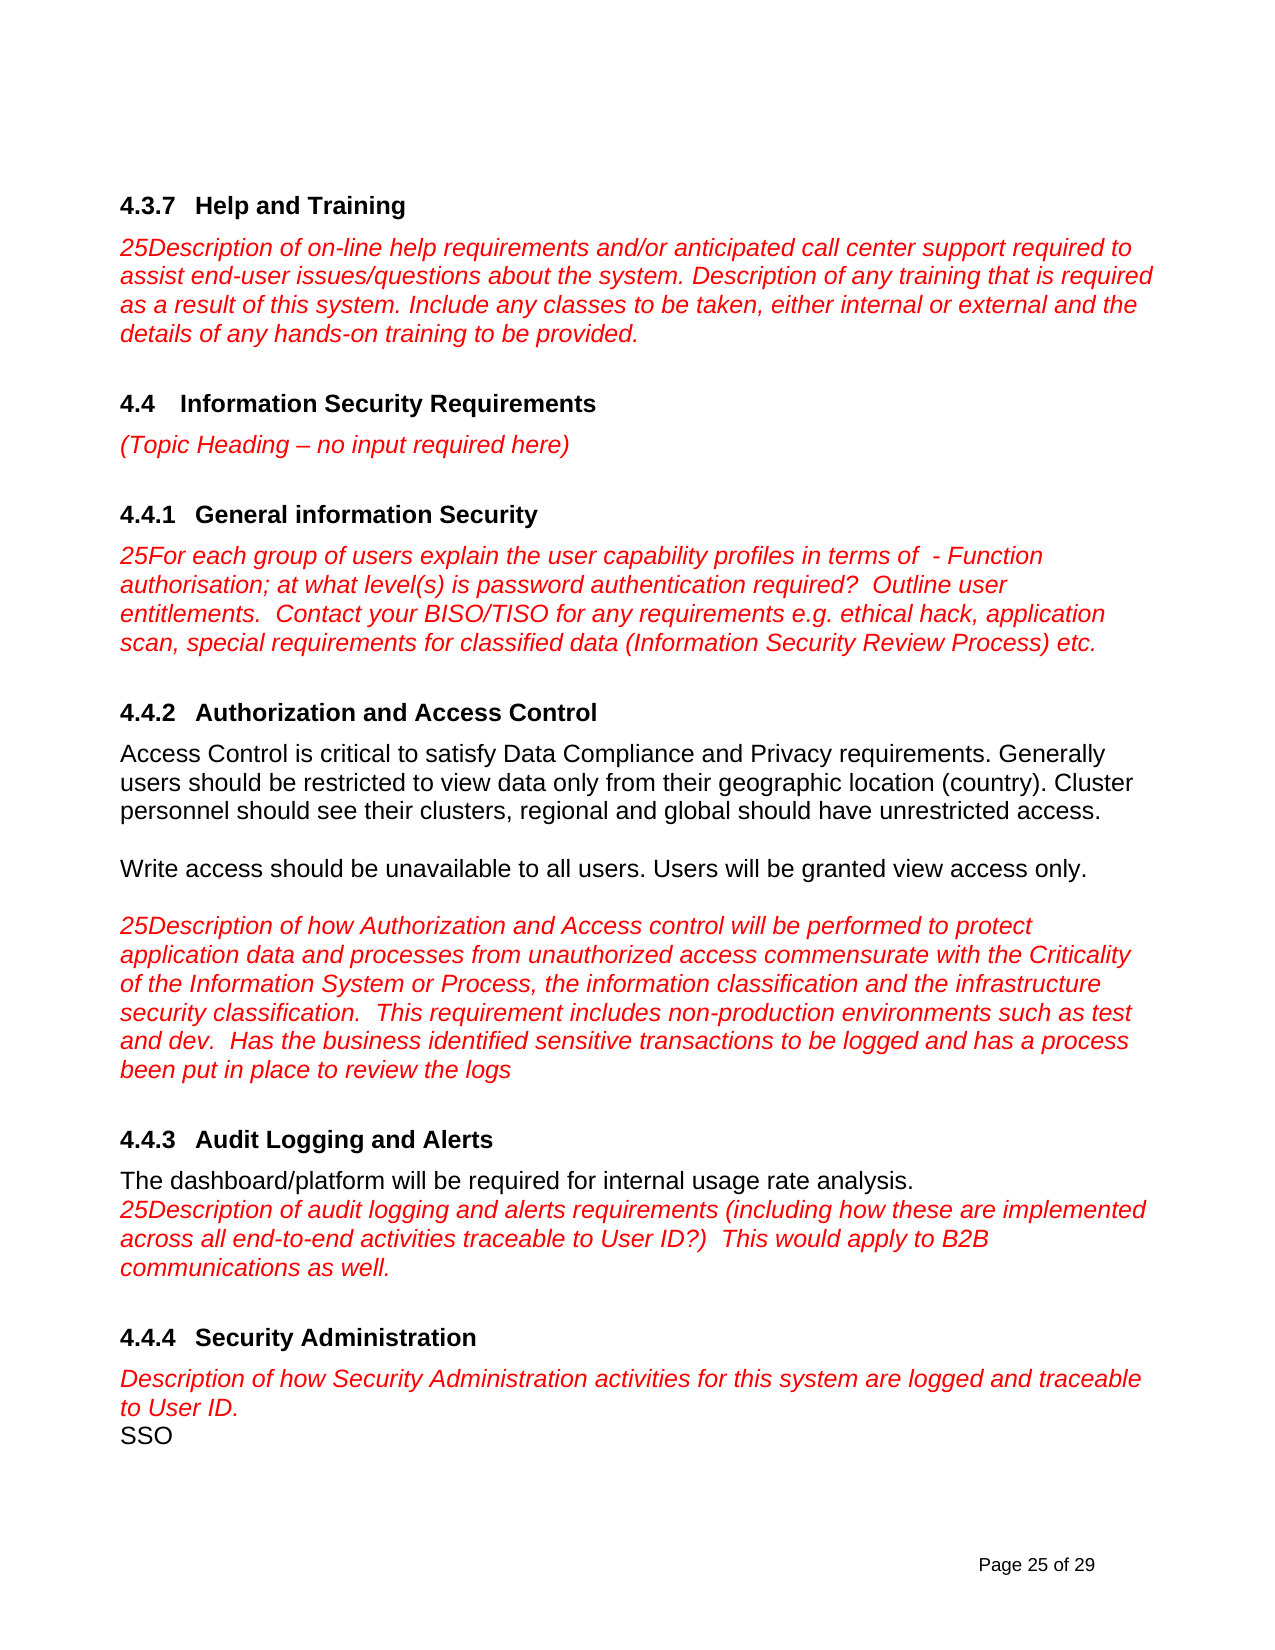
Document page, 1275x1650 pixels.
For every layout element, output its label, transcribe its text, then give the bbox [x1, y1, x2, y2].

subtitle Security Administration [120, 1322, 1155, 1351]
subtitle Help and Training [120, 191, 1155, 220]
text (Topic Heading – no input required here) [120, 430, 1155, 459]
subtitle Audit Logging and Alerts [120, 1125, 1155, 1154]
text Access Control is critical to satisfy Data Compliance and Privacy requirements. Generally users should be restricted to view data only from their geographic location (country). Cluster personnel should see their clusters, regional and global should have unrestricted access. [120, 739, 1155, 825]
text Description of how Security Administration activities for this system are logged and traceable to User ID. [120, 1364, 1155, 1421]
text Page: 22 Description of how Authorization and Access control will be performed to protect application data and processes from unauthorized access commensurate with the Criticality of the Information System or Process, the information classification and the infrastructure security classification. This requirement includes non-production environments such as test and dev. Has the business identified sensitive transactions to be logged and has a process been put in place to review the logs [120, 911, 1155, 1084]
subtitle Authorization and Access Control [120, 697, 1155, 726]
text Write access should be unavailable to all users. Users will be granted view access only. [120, 854, 1155, 882]
text Page: 22 Description of audit logging and alerts requirements (including how these are implemented across all end-to-end activities traceable to User ID?) This would apply to B2B communications as well. [120, 1195, 1155, 1281]
subtitle General information Security [120, 500, 1155, 529]
subtitle Information Security Requirements [120, 389, 1155, 417]
text SSO [120, 1421, 1155, 1450]
text The dashboard/platform will be required for internal usage rate analysis. [120, 1166, 1155, 1195]
text Page: 22 For each group of users explain the user capability profiles in terms of - Function authorisation; at what level(s) is password authentication required? Outline user entitlements. Contact your BISO/TISO for any requirements e.g. ethical hack, application scan, special requirements for classified data (Information Security Review Process) etc. [120, 541, 1155, 656]
text Page: 22 Description of on-line help requirements and/or anticipated call center support required to assist end-user issues/questions about the system. Description of any training that is required as a result of this system. Include any classes to be taken, either internal or external and the details of any hands-on training to be provided. [120, 232, 1155, 347]
